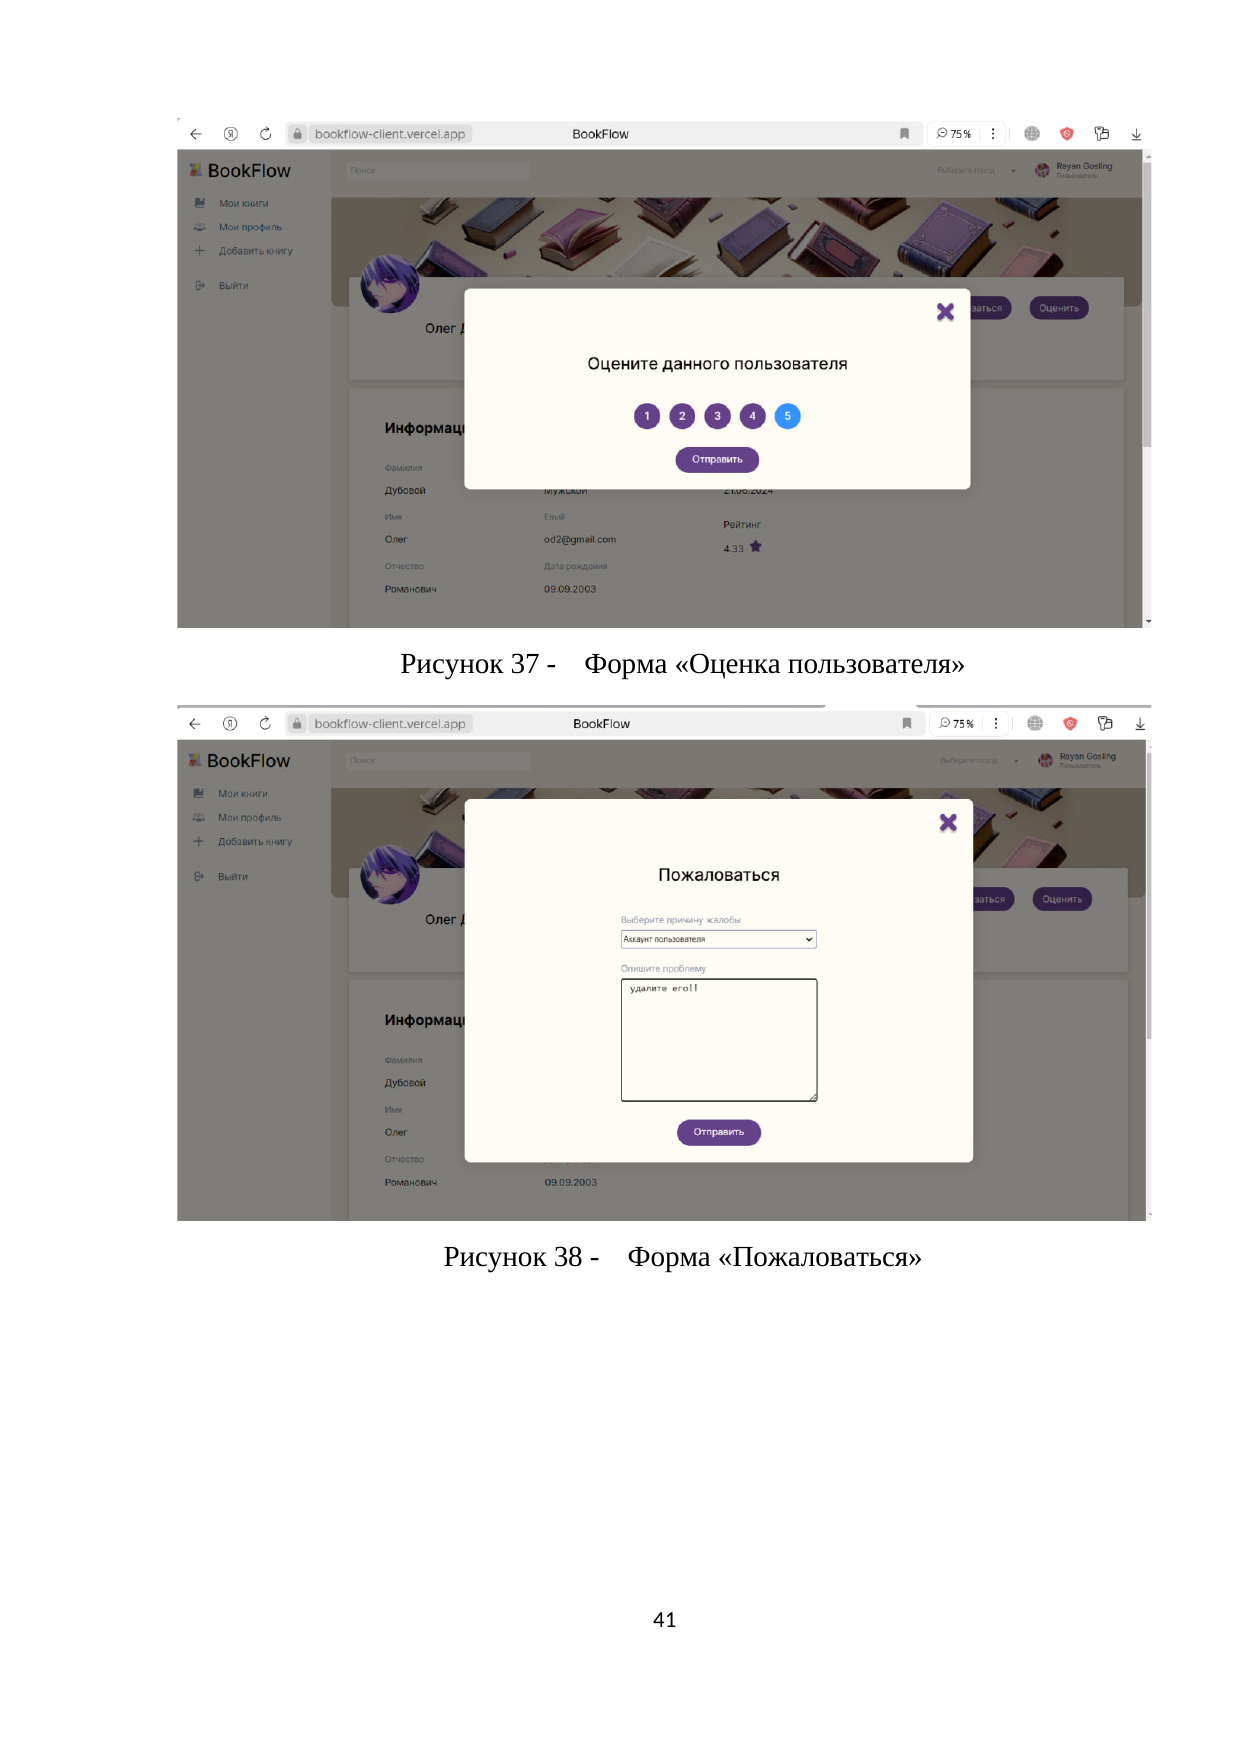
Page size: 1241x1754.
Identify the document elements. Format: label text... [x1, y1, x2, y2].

text Форма «Пожаловаться» [214, 1239, 1152, 1273]
text Форма «Оценка пользователя» [214, 647, 1152, 680]
picture [177, 705, 1152, 1221]
picture [177, 118, 1152, 628]
